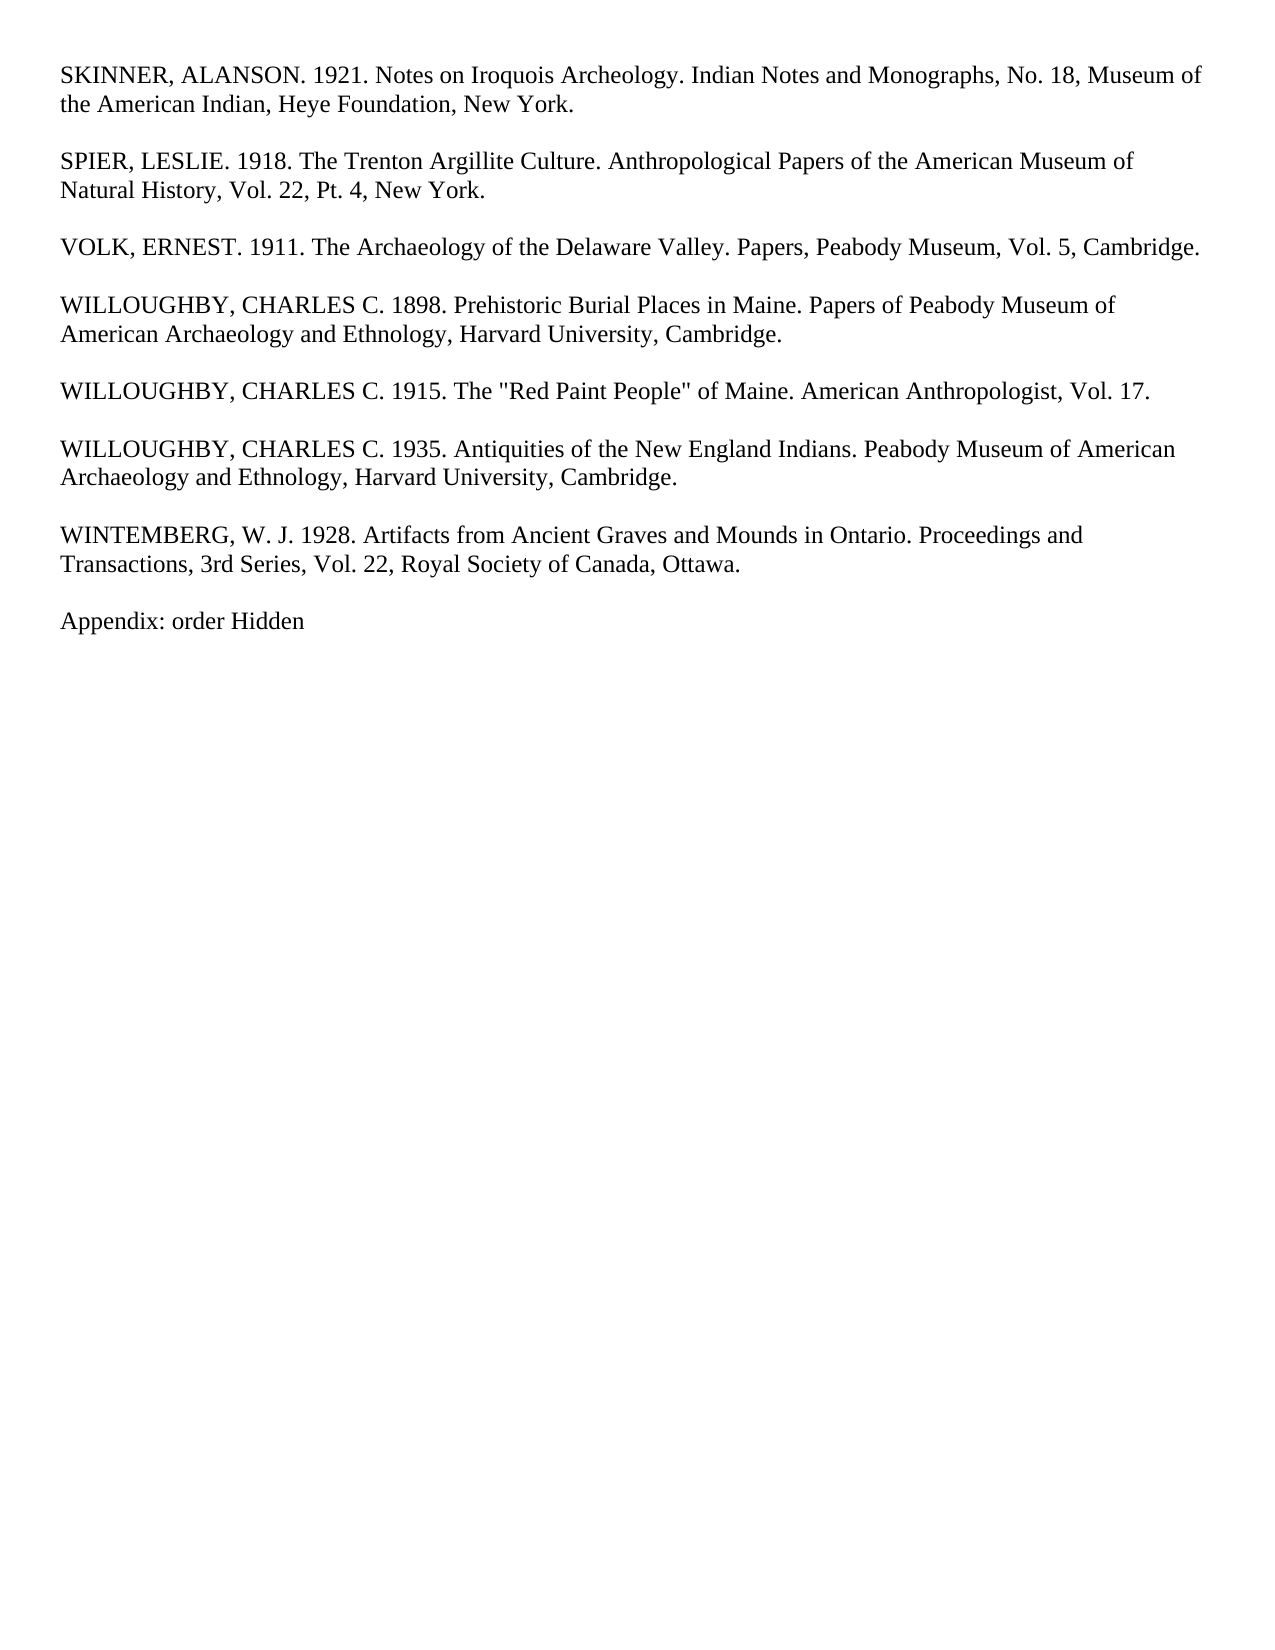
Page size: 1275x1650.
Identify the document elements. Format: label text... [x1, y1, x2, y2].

text Appendix: order Hidden [60, 606, 1215, 635]
text WILLOUGHBY, CHARLES C. 1915. The "Red Paint People" of Maine. American Anthropologist, Vol. 17. [60, 376, 1215, 405]
text VOLK, ERNEST. 1911. The Archaeology of the Delaware Valley. Papers, Peabody Museum, Vol. 5, Cambridge. [60, 232, 1215, 261]
text WILLOUGHBY, CHARLES C. 1935. Antiquities of the New England Indians. Peabody Museum of American Archaeology and Ethnology, Harvard University, Cambridge. [60, 434, 1215, 491]
text WINTEMBERG, W. J. 1928. Artifacts from Ancient Graves and Mounds in Ontario. Proceedings and Transactions, 3rd Series, Vol. 22, Royal Society of Canada, Ottawa. [60, 520, 1215, 577]
text SPIER, LESLIE. 1918. The Trenton Argillite Culture. Anthropological Papers of the American Museum of Natural History, Vol. 22, Pt. 4, New York. [60, 146, 1215, 204]
text WILLOUGHBY, CHARLES C. 1898. Prehistoric Burial Places in Maine. Papers of Peabody Museum of American Archaeology and Ethnology, Harvard University, Cambridge. [60, 290, 1215, 347]
text SKINNER, ALANSON. 1921. Notes on Iroquois Archeology. Indian Notes and Monographs, No. 18, Museum of the American Indian, Heye Foundation, New York. [60, 60, 1215, 117]
